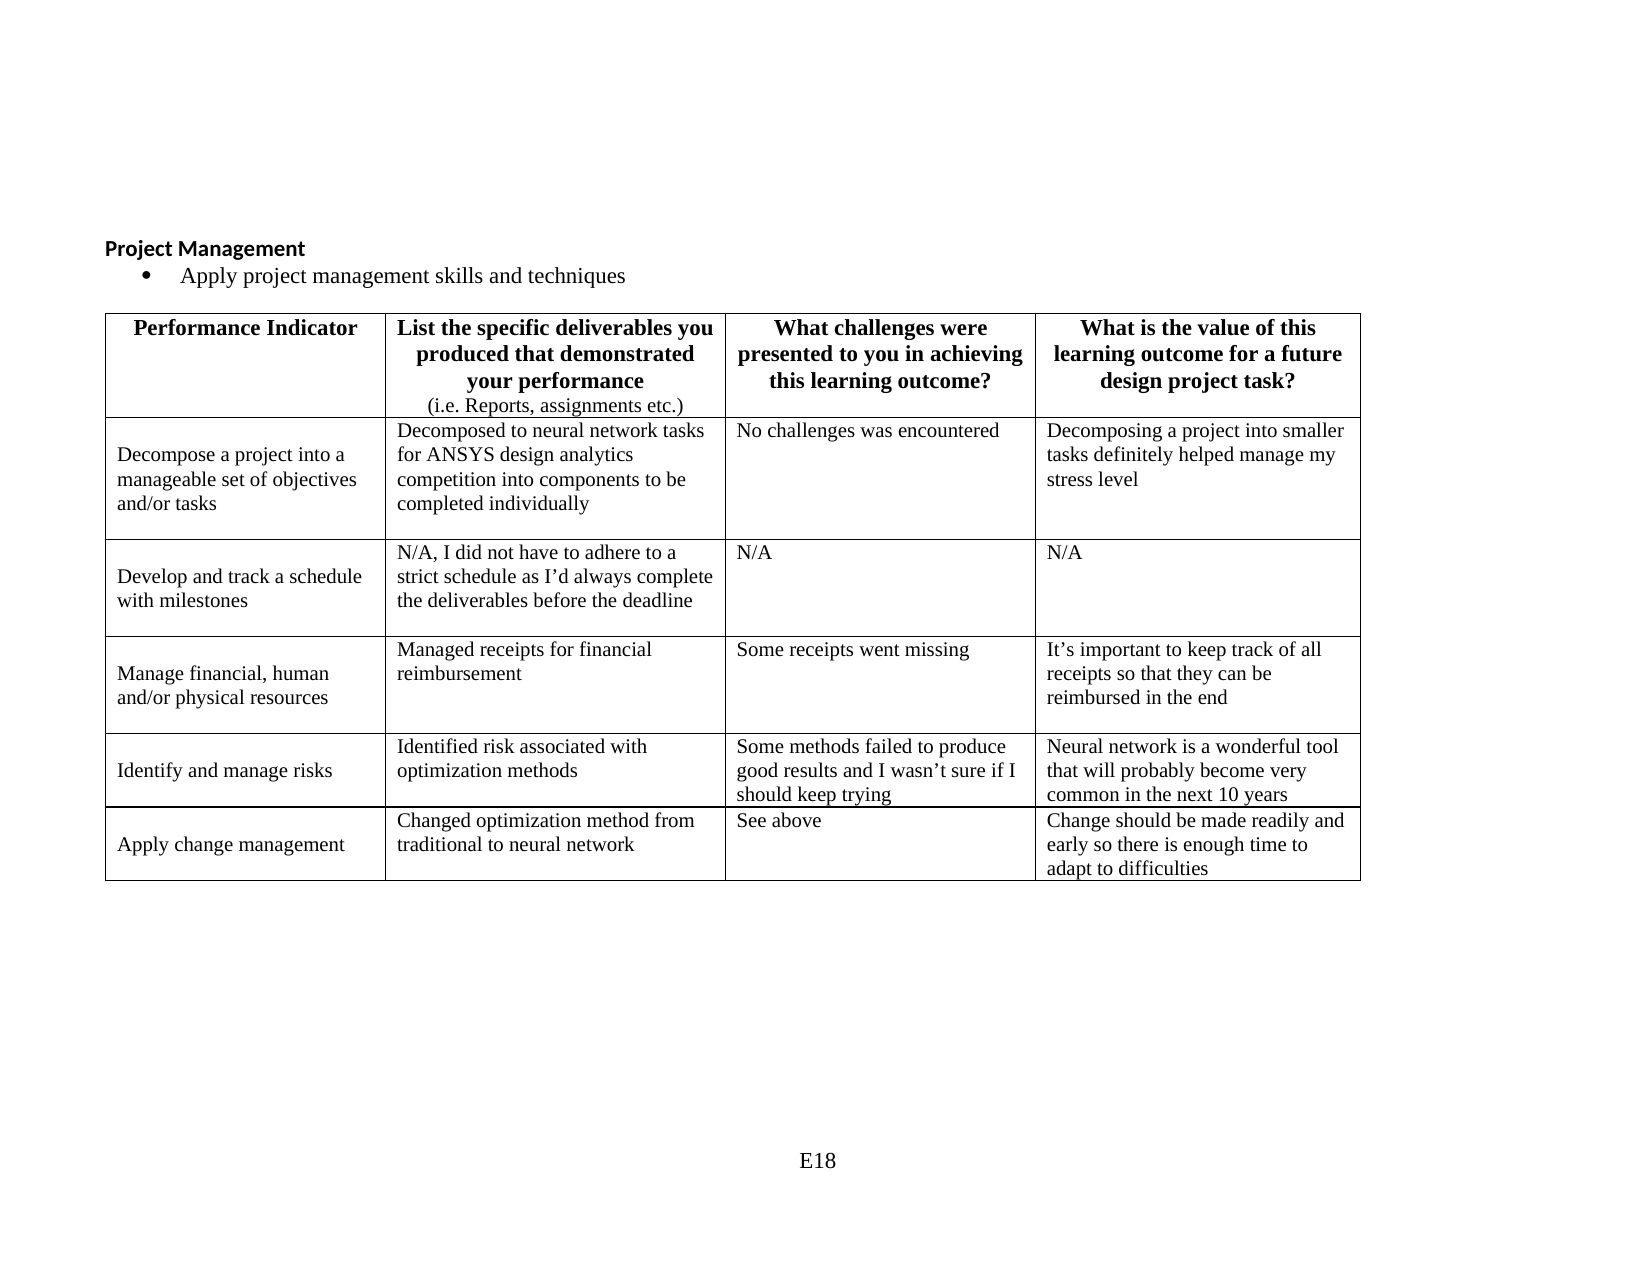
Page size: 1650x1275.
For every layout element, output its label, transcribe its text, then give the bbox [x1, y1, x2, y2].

table_cell N/A [726, 540, 1035, 636]
table_cell Decompose a project into a manageable set of objectives and/or tasks [106, 418, 385, 539]
table_cell N/A [1036, 540, 1360, 636]
table_cell Identify and manage risks [106, 734, 385, 806]
table_cell Decomposed to neural network tasks for ANSYS design analytics competition into components to be completed individually [386, 418, 725, 539]
table_cell Apply change management [106, 808, 385, 880]
table_cell Identified risk associated with optimization methods [386, 734, 725, 806]
table_header What is the value of this learning outcome for a future design project task? [1036, 314, 1360, 417]
table_cell Manage financial, human and/or physical resources [106, 637, 385, 733]
table_cell Develop and track a schedule with milestones [106, 540, 385, 636]
table_cell No challenges was encountered [726, 418, 1035, 539]
table_cell Neural network is a wonderful tool that will probably become very common in the next 10 years [1036, 734, 1360, 806]
table_header What challenges were presented to you in achieving this learning outcome? [726, 314, 1035, 417]
table_cell Some receipts went missing [726, 637, 1035, 733]
list Apply project management skills and techniques [142, 262, 1530, 288]
table_header List the specific deliverables you produced that demonstrated your performance (i.e. Reports, assignments etc.) [386, 314, 725, 417]
table_header Performance Indicator [106, 314, 385, 417]
table_cell Change should be made readily and early so there is enough time to adapt to difficulties [1036, 808, 1360, 880]
text Project Management [105, 234, 1530, 262]
table_cell Decomposing a project into smaller tasks definitely helped manage my stress level [1036, 418, 1360, 539]
table_cell Some methods failed to produce good results and I wasn’t sure if I should keep trying [726, 734, 1035, 806]
table_cell It’s important to keep track of all receipts so that they can be reimbursed in the end [1036, 637, 1360, 733]
table_cell See above [726, 808, 1035, 880]
table_cell Managed receipts for financial reimbursement [386, 637, 725, 733]
table_cell Changed optimization method from traditional to neural network [386, 808, 725, 880]
table_cell N/A, I did not have to adhere to a strict schedule as I’d always complete the deliverables before the deadline [386, 540, 725, 636]
